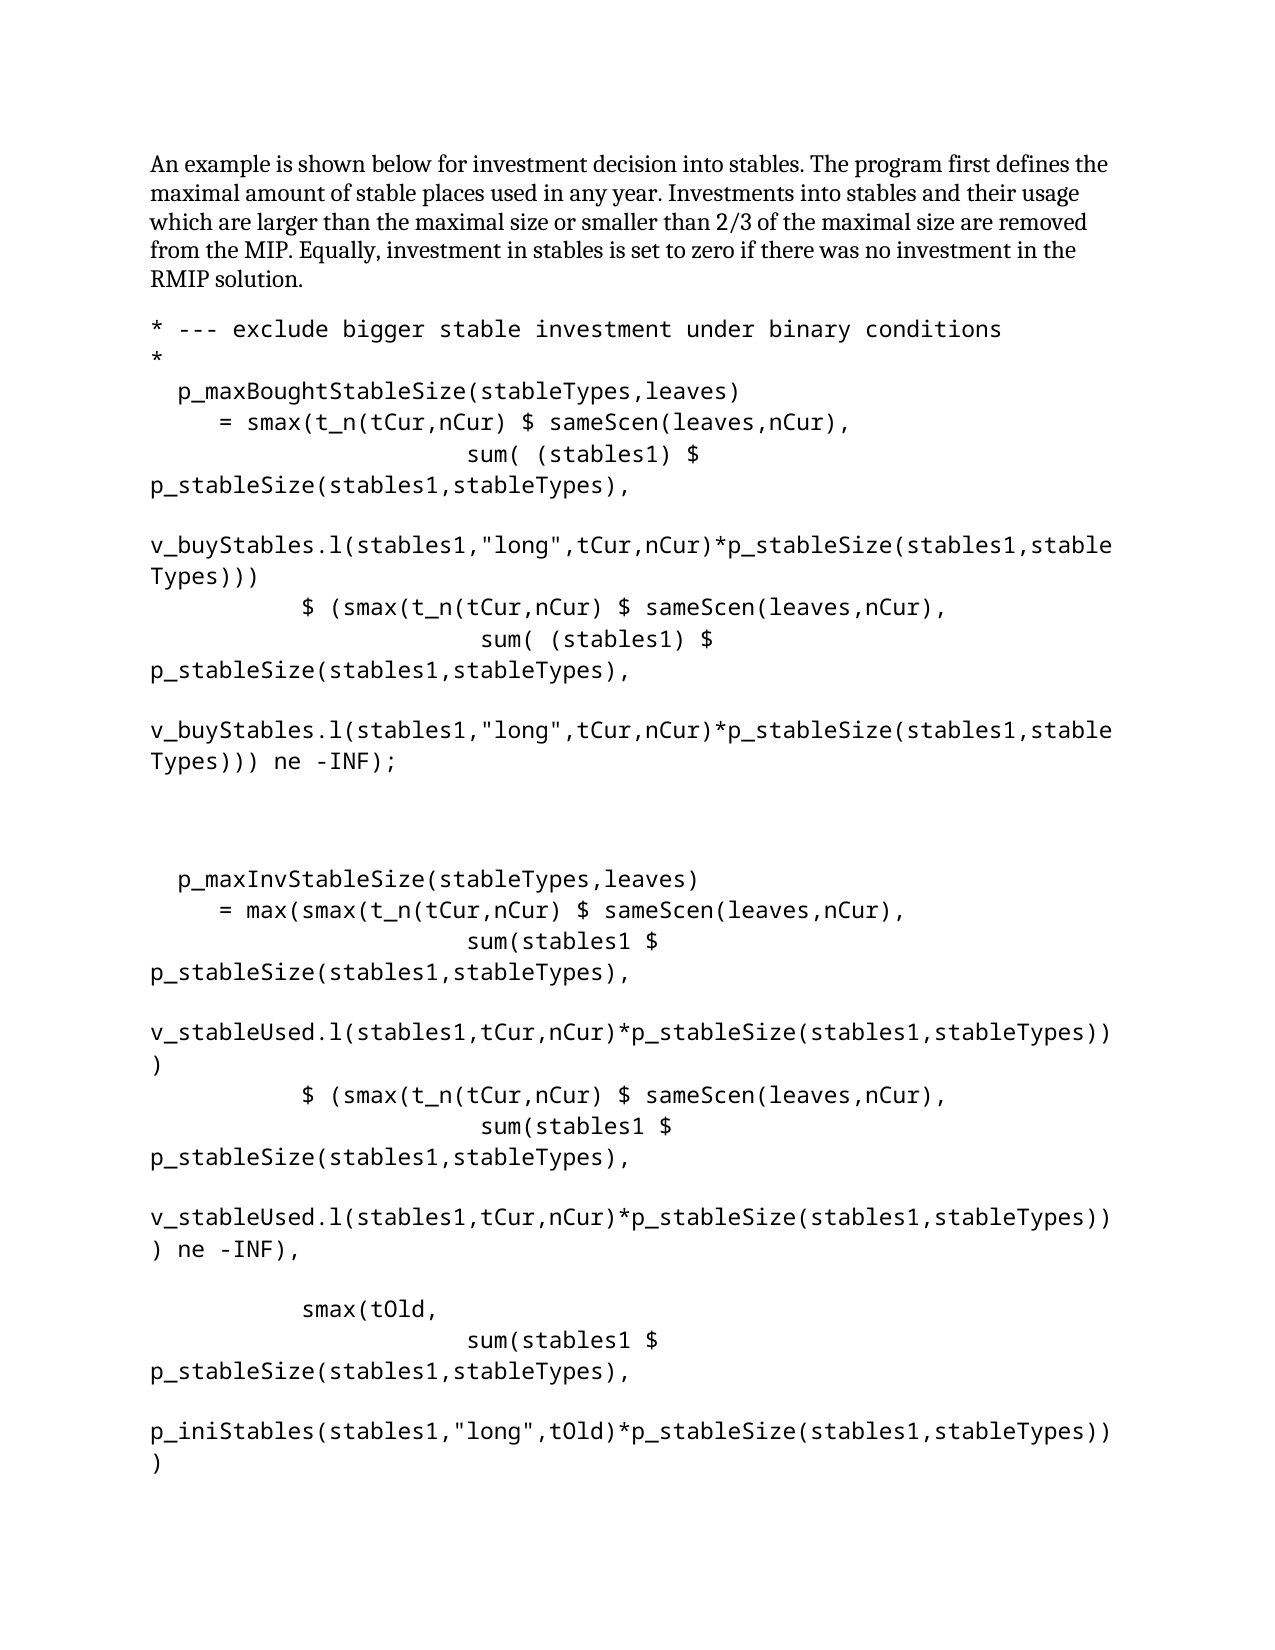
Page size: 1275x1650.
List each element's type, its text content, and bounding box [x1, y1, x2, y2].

text An example is shown below for investment decision into stables. The program first defines the maximal amount of stable places used in any year. Investments into stables and their usage which are larger than the maximal size or smaller than 2/3 of the maximal size are removed from the MIP. Equally, investment in stables is set to zero if there was no investment in the RMIP solution. [150, 150, 1125, 294]
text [150, 312, 1125, 1477]
